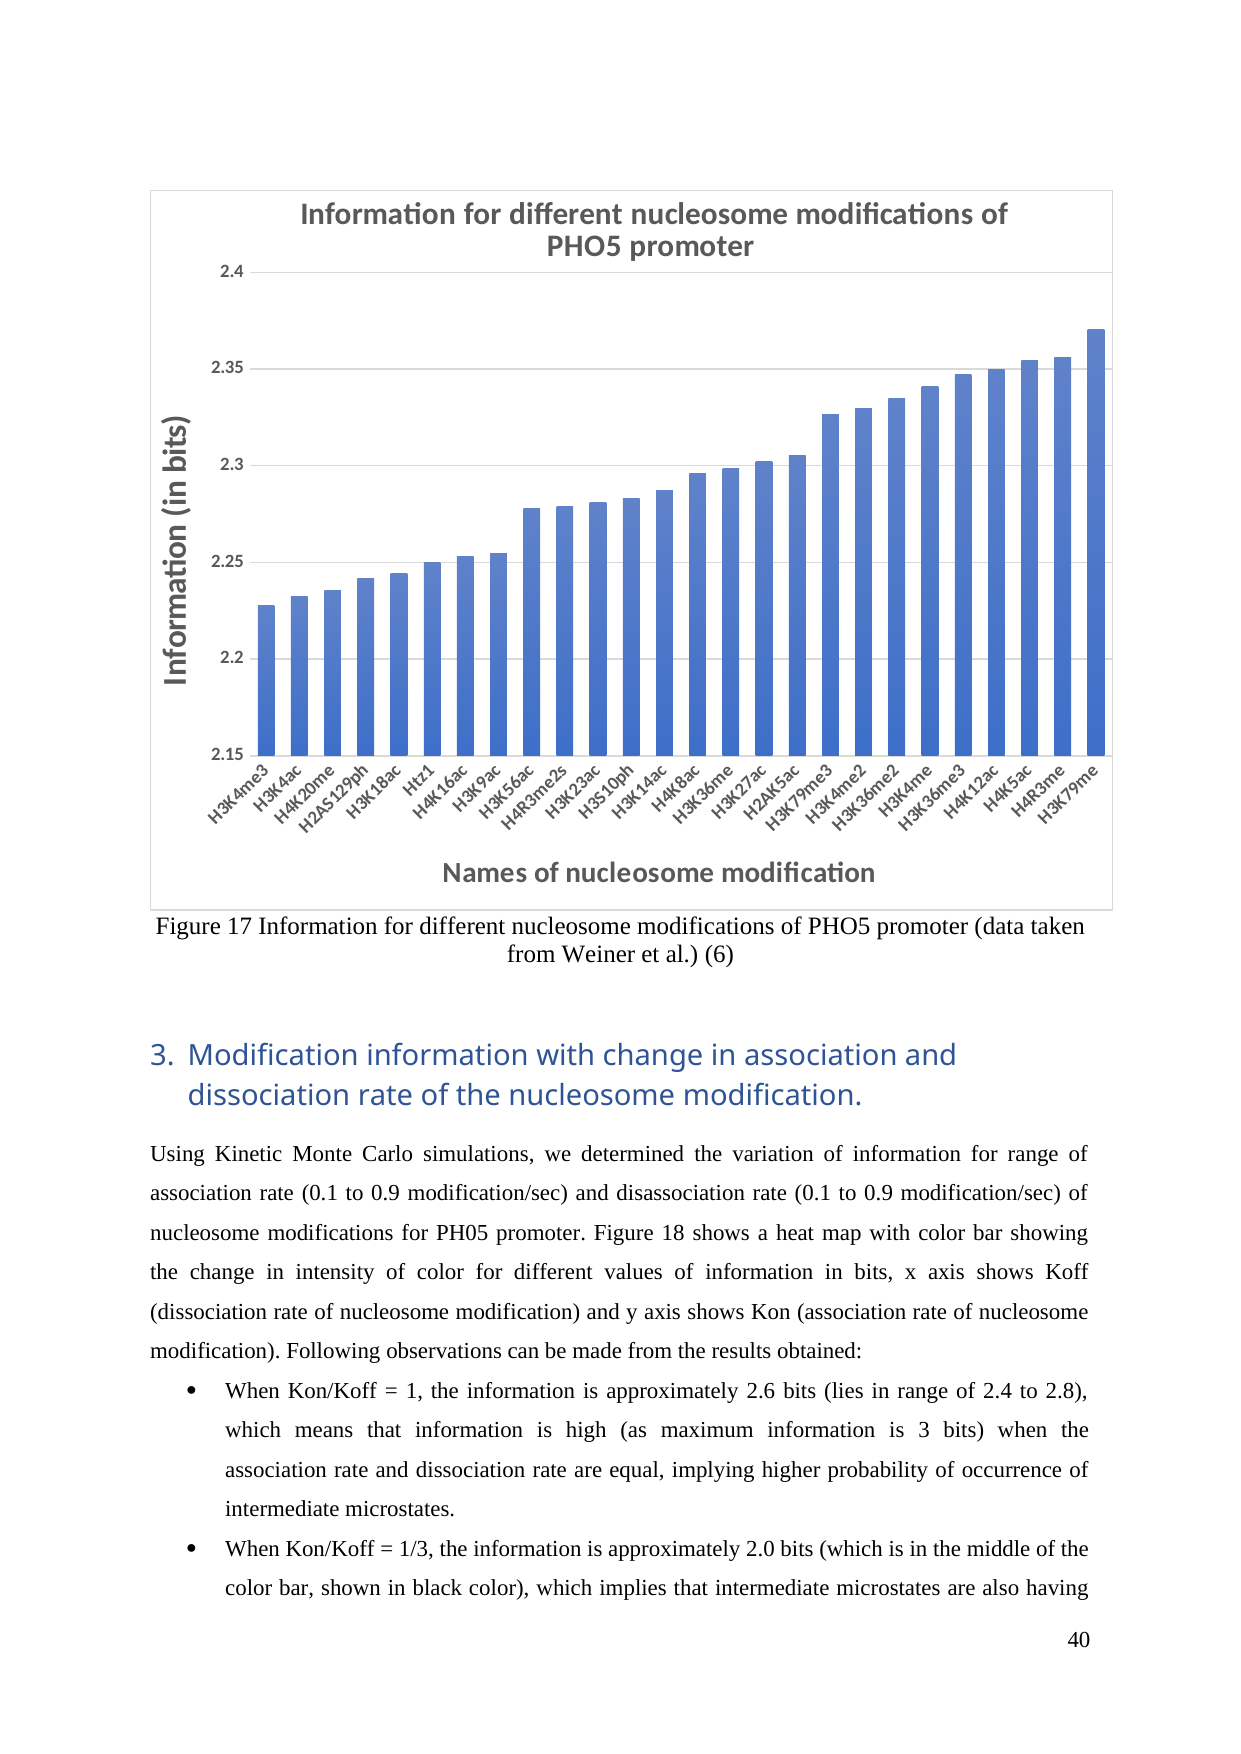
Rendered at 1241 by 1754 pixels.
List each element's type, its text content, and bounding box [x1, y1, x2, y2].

text Figure 17 Information for different nucleosome modifications of PHO5 promoter (data taken from Weiner et al.) [150, 911, 1090, 968]
text Using Kinetic Monte Carlo simulations, we determined the variation of information for range of association rate (0.1 to 0.9 modification/sec) and disassociation rate (0.1 to 0.9 modification/sec) of nucleosome modifications for PH05 promoter. Figure 18 shows a heat map with color bar showing the change in intensity of color for different values of information in bits, x axis shows Koff (dissociation rate of nucleosome modification) and y axis shows Kon (association rate of nucleosome modification). Following observations can be made from the results obtained: [150, 1140, 1090, 1364]
list When Kon/Koff = 1, the information is approximately 2.6 bits (lies in range of 2.4 to 2.8), which means that information is high (as maximum information is 3 bits) when the association rate and dissociation rate are equal, implying higher probability of occurrence of intermediate microstates. [187, 1377, 1090, 1522]
subtitle Modification information with change in association and dissociation rate of the nucleosome modification. [150, 1034, 1090, 1113]
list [187, 1535, 1090, 1601]
